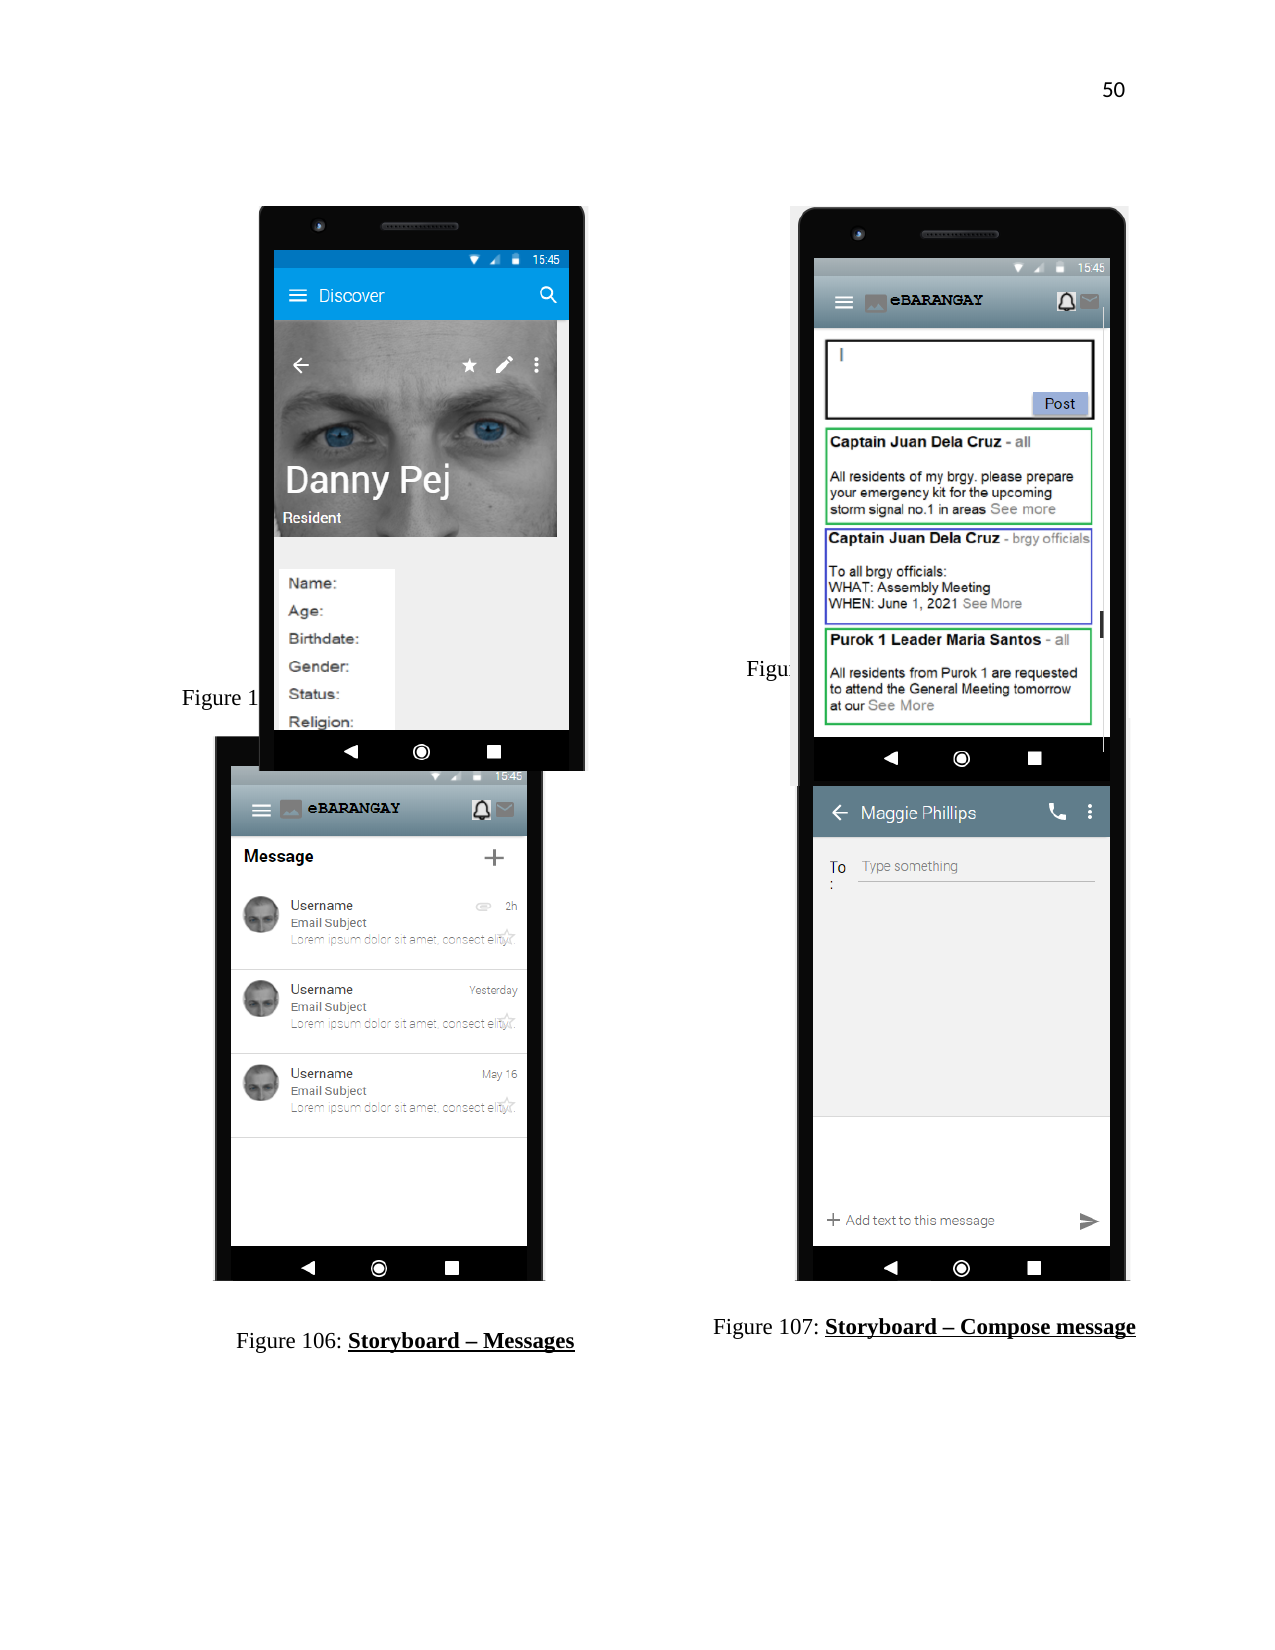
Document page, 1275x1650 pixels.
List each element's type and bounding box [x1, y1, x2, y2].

picture [212, 206, 589, 1281]
picture [790, 206, 1131, 1281]
